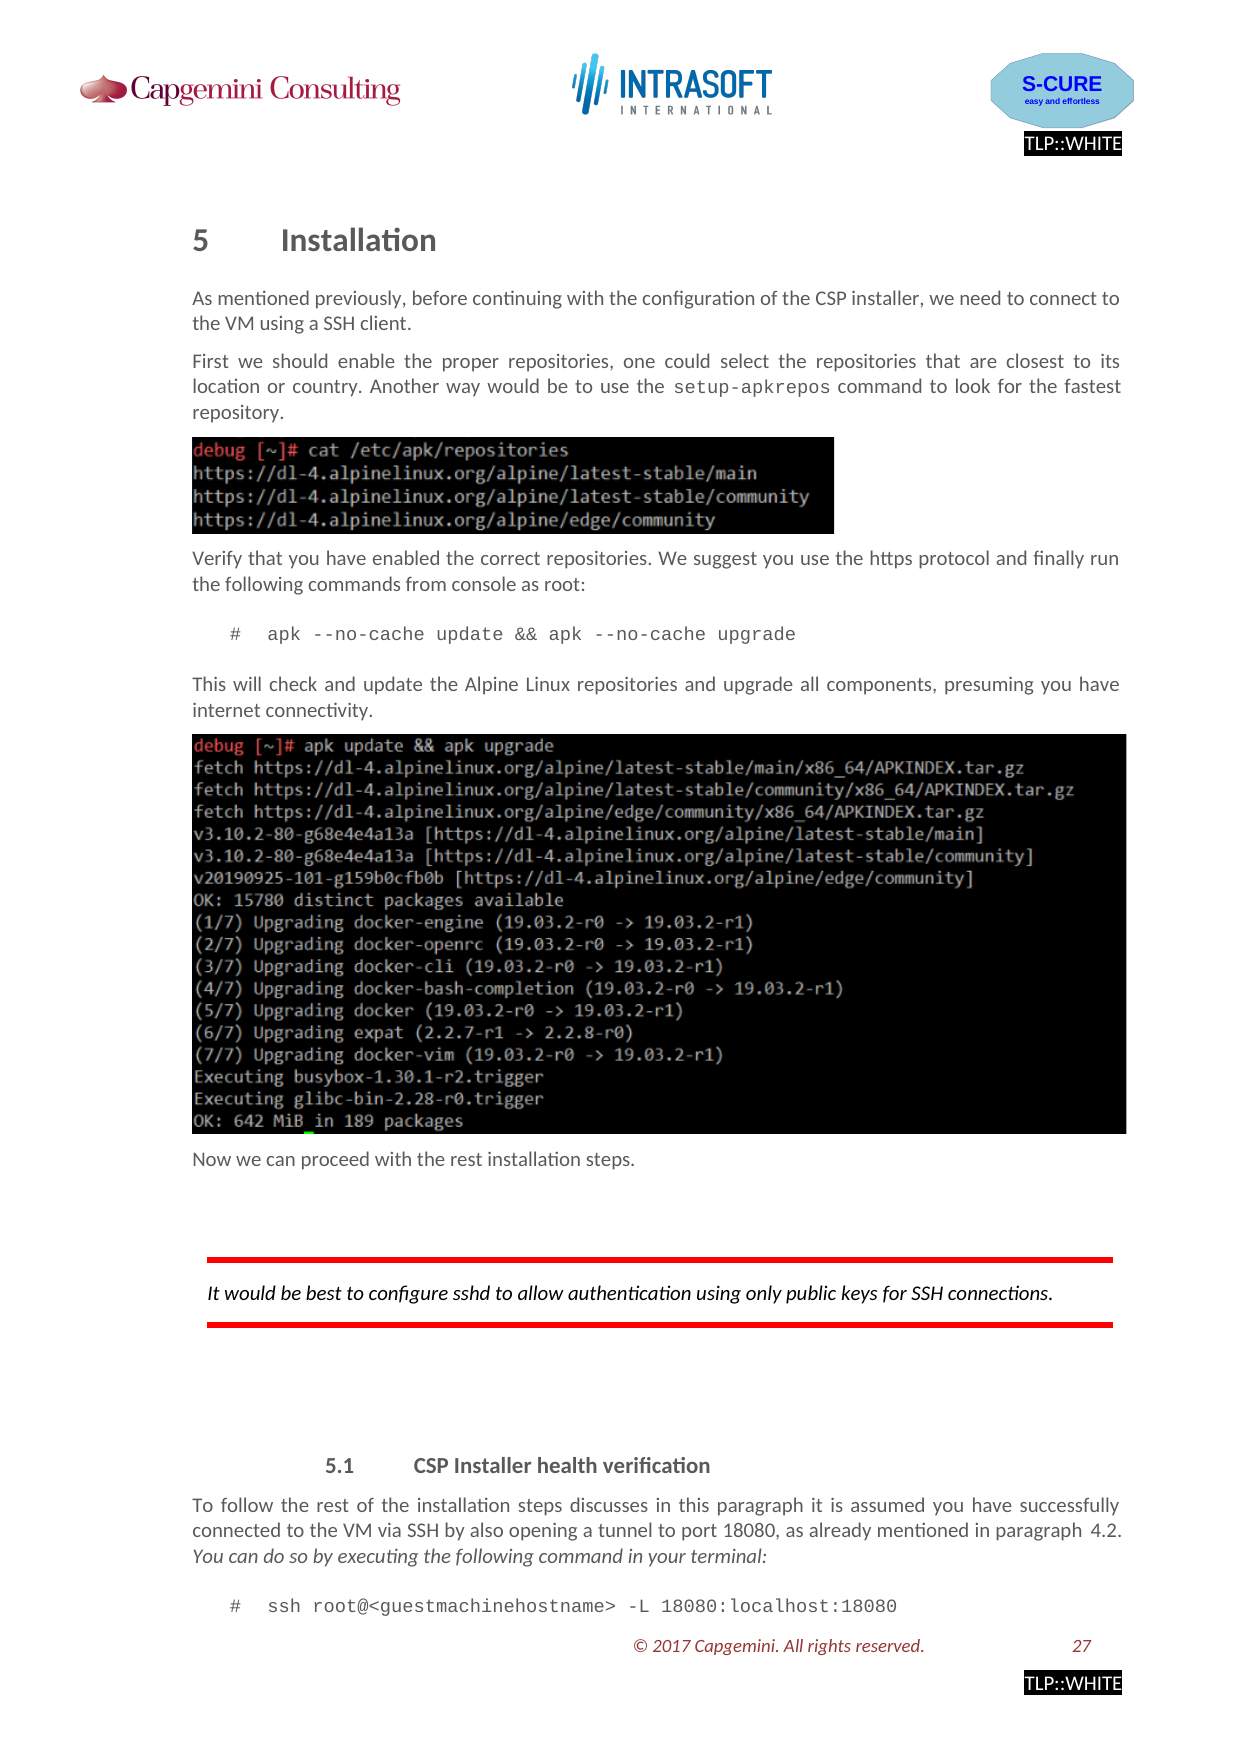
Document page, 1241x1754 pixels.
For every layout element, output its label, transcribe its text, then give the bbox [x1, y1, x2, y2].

text First we should enable the proper repositories, one could select the repositories that are closest to its location or country. Another way would be to use the setup-apkrepos command to look for the fastest repository. [192, 348, 1122, 425]
text As mentioned previously, before continuing with the configuration of the CSP installer, we need to connect to the VM using a SSH client. [192, 285, 1122, 336]
picture [192, 734, 1127, 1134]
text To follow the rest of the installation steps discusses in this paragraph it is assumed you have successfully connected to the VM via SSH by also opening a tunnel to port 18080, as already mentioned in paragraph 4.2. You can do so by executing the following command in your terminal: [192, 1492, 1122, 1568]
list apk --no-cache update && apk --no-cache upgrade [229, 621, 1122, 646]
subtitle CSP Installer health verification [325, 1451, 1122, 1479]
text This will check and update the Alpine Linux repositories and upgrade all components, presuming you have internet connectivity. [192, 671, 1122, 722]
picture [192, 437, 835, 534]
text Now we can proceed with the rest installation steps. [192, 1146, 1122, 1171]
text Verify that you have enabled the correct repositories. We suggest you use the https protocol and finally run the following commands from console as root: [192, 546, 1122, 596]
picture [571, 52, 773, 116]
list ssh root@<guestmachinehostname> -L 18080:localhost:18080 [229, 1593, 1122, 1618]
subtitle Installation [192, 219, 1122, 260]
